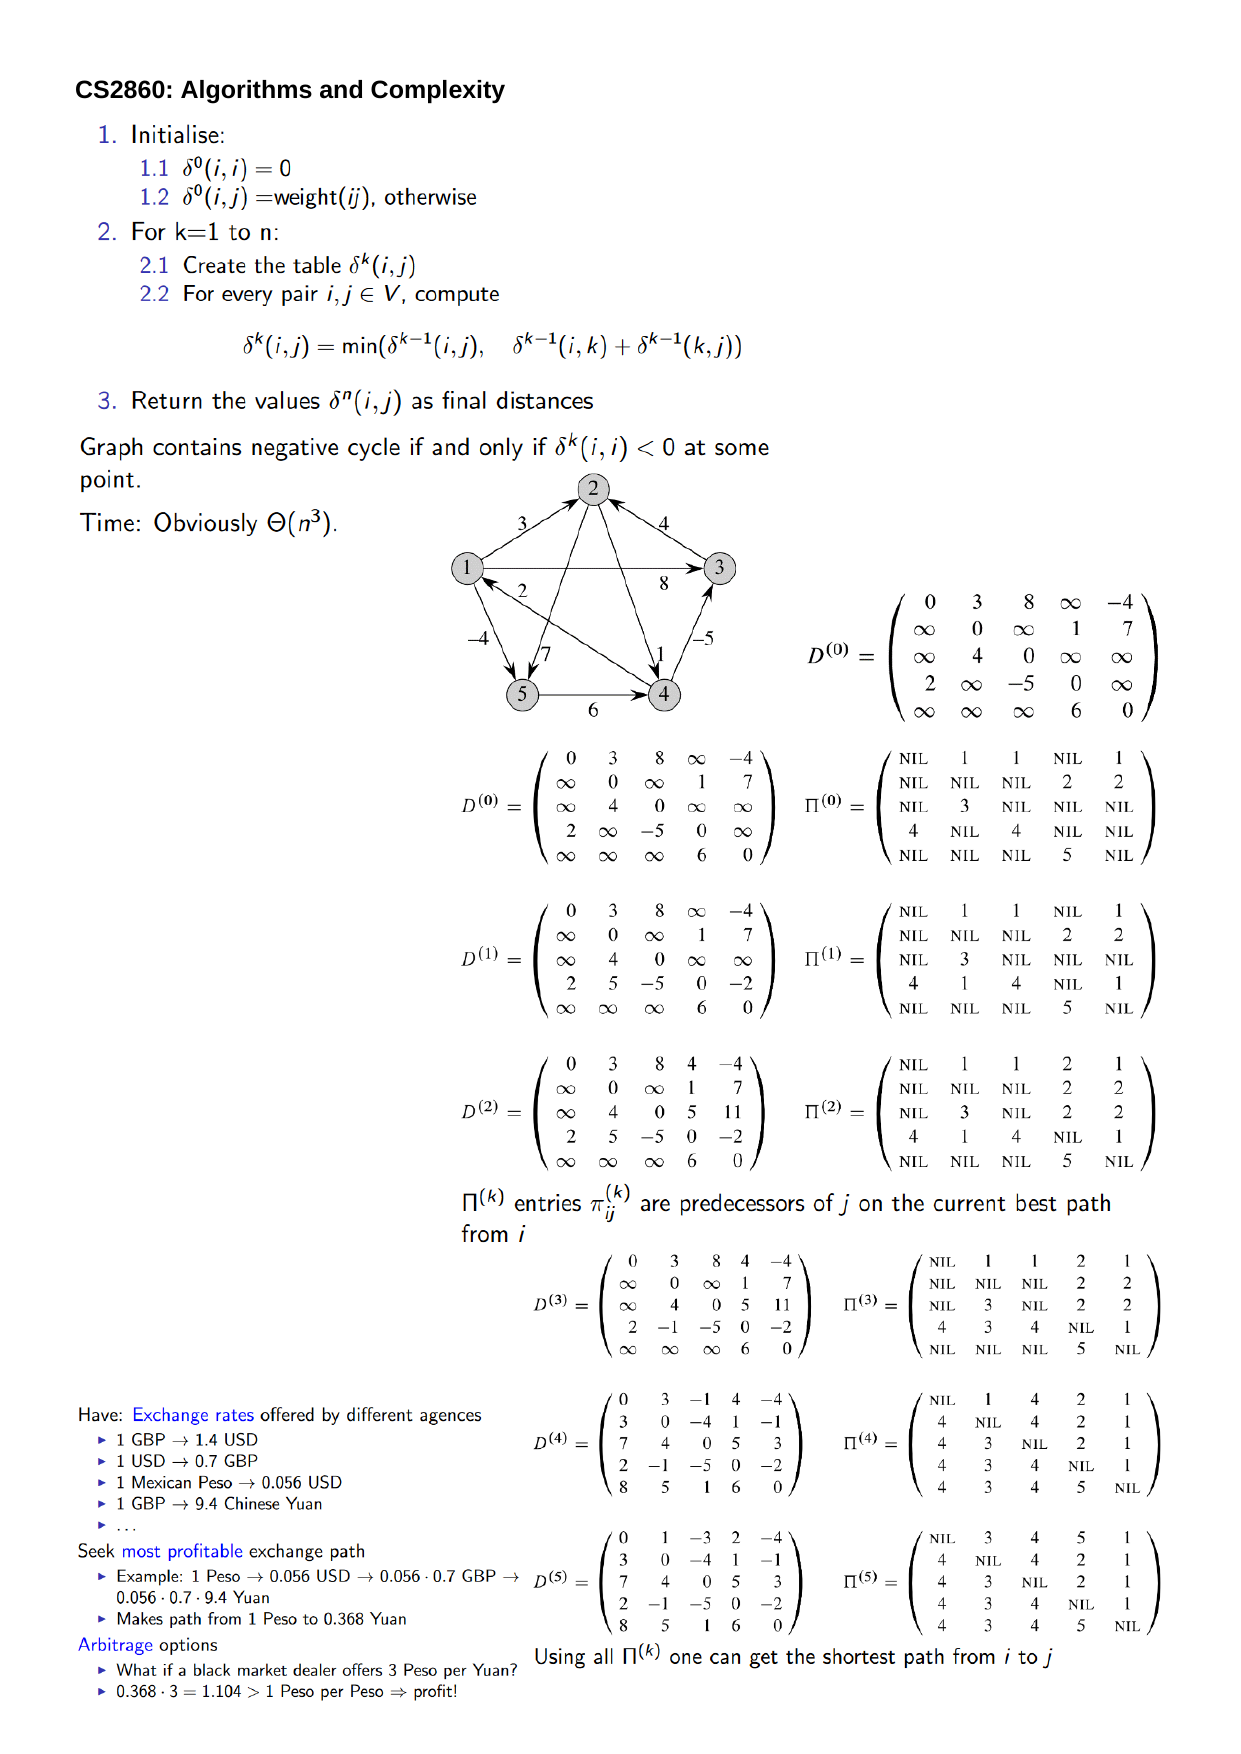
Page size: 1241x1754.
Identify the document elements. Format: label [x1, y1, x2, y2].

picture [75, 111, 1166, 1676]
picture [75, 1401, 524, 1709]
